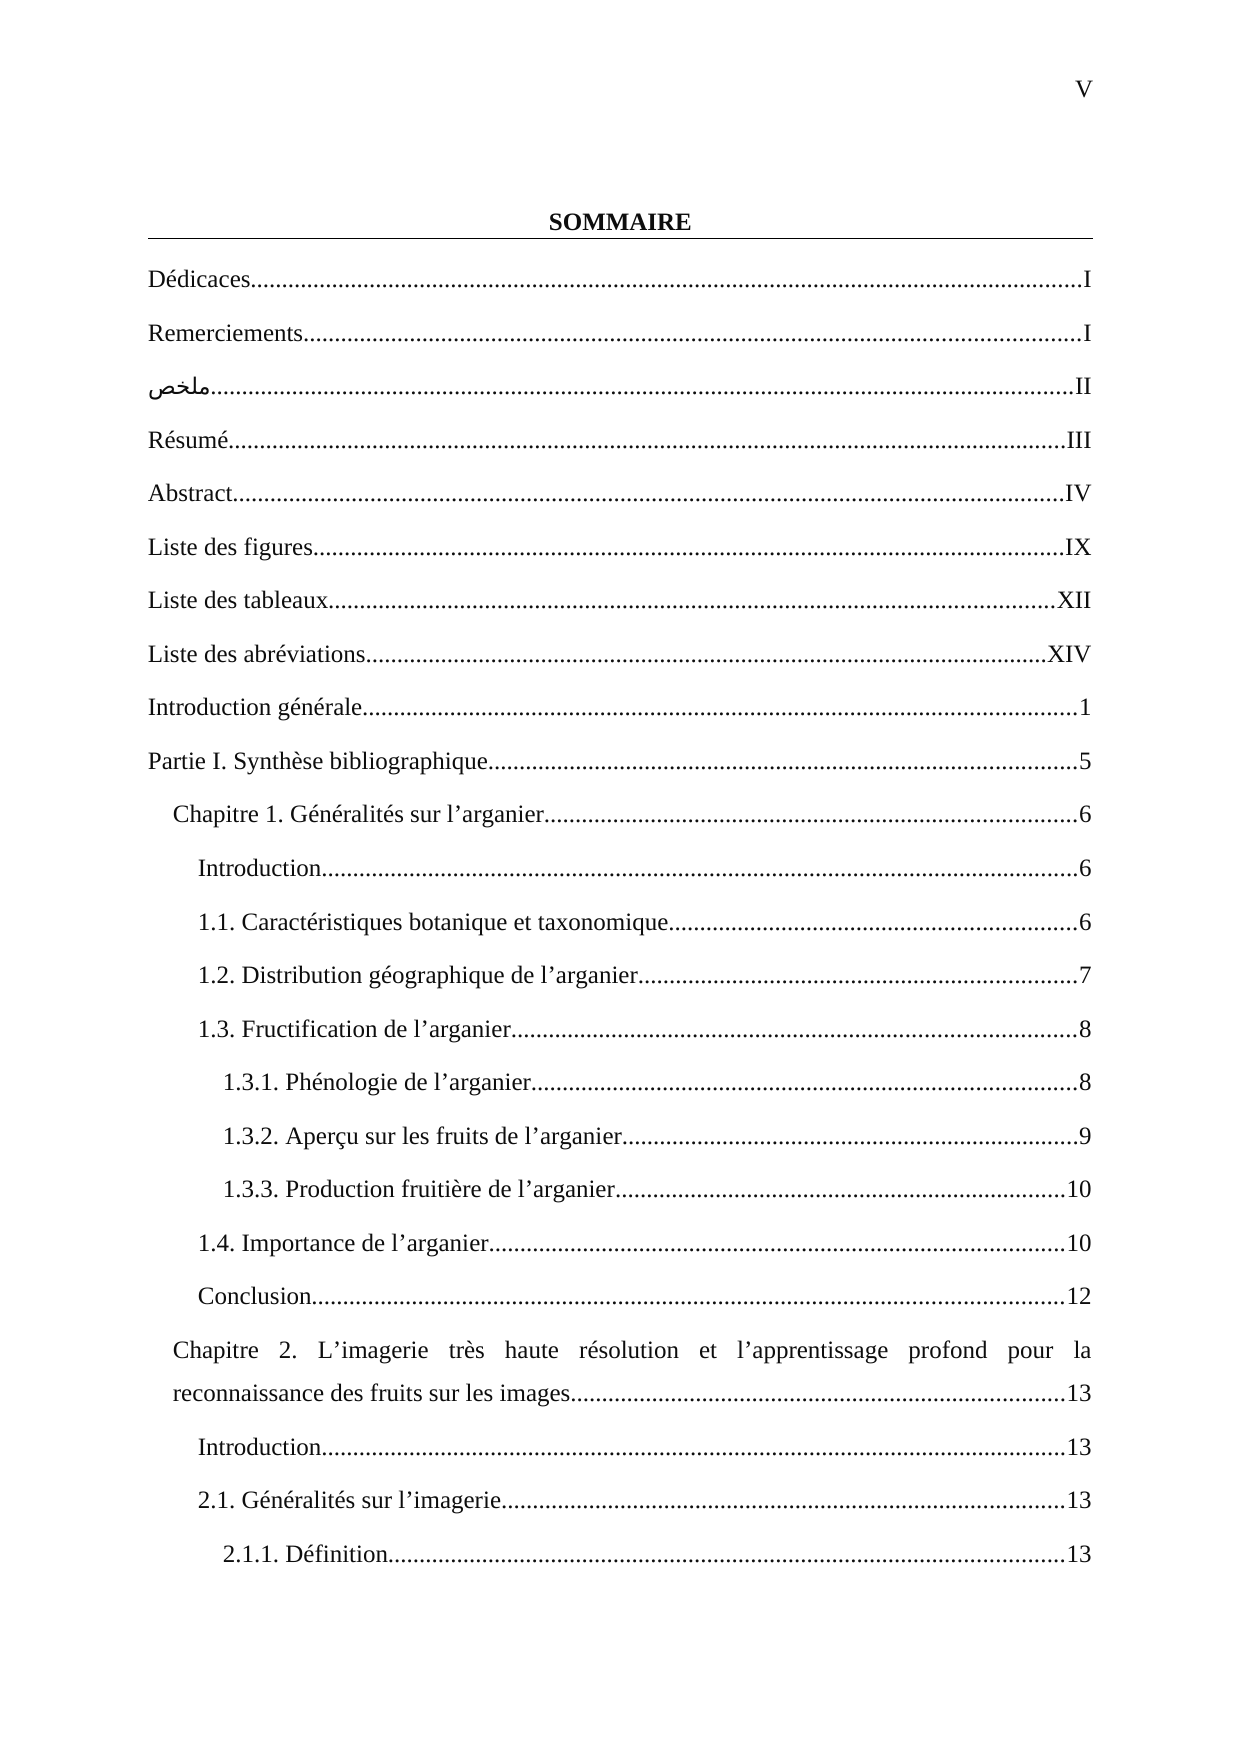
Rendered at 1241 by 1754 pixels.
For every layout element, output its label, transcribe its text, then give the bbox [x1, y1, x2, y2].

text Liste des tableaux XII [148, 585, 1093, 614]
text SOMMAIRE [148, 207, 1093, 238]
text Remerciements I [148, 318, 1093, 346]
text Chapitre 2. L’imagerie très haute résolution et l’apprentissage profond pour la reconnaissance des fruits sur les images 13 [173, 1335, 1093, 1407]
text 1.1. Caractéristiques botanique et taxonomique 6 [198, 907, 1093, 935]
text 1.3.2. Aperçu sur les fruits de l’arganier 9 [223, 1121, 1093, 1149]
text 2.1. Généralités sur l’imagerie 13 [198, 1485, 1093, 1514]
text 1.4. Importance de l’arganier 10 [198, 1228, 1093, 1257]
text Résumé III [148, 425, 1093, 453]
text 2.1.1. Définition 13 [223, 1539, 1093, 1567]
text 1.3.1. Phénologie de l’arganier 8 [223, 1067, 1093, 1096]
text Liste des figures IX [148, 532, 1093, 561]
text 1.3. Fructification de l’arganier 8 [198, 1014, 1093, 1042]
text Introduction 13 [198, 1432, 1093, 1460]
text Chapitre 1. Généralités sur l’arganier 6 [173, 799, 1093, 828]
text Introduction 6 [198, 853, 1093, 882]
text Partie I. Synthèse bibliographique 5 [148, 746, 1093, 775]
text ملخص II [148, 371, 1093, 400]
text Introduction générale 1 [148, 692, 1093, 721]
text 1.3.3. Production fruitière de l’arganier 10 [223, 1174, 1093, 1203]
text Dédicaces I [148, 264, 1093, 293]
text Liste des abréviations XIV [148, 639, 1093, 668]
text Conclusion 12 [198, 1281, 1093, 1310]
text 1.2. Distribution géographique de l’arganier 7 [198, 960, 1093, 989]
text Abstract IV [148, 478, 1093, 507]
